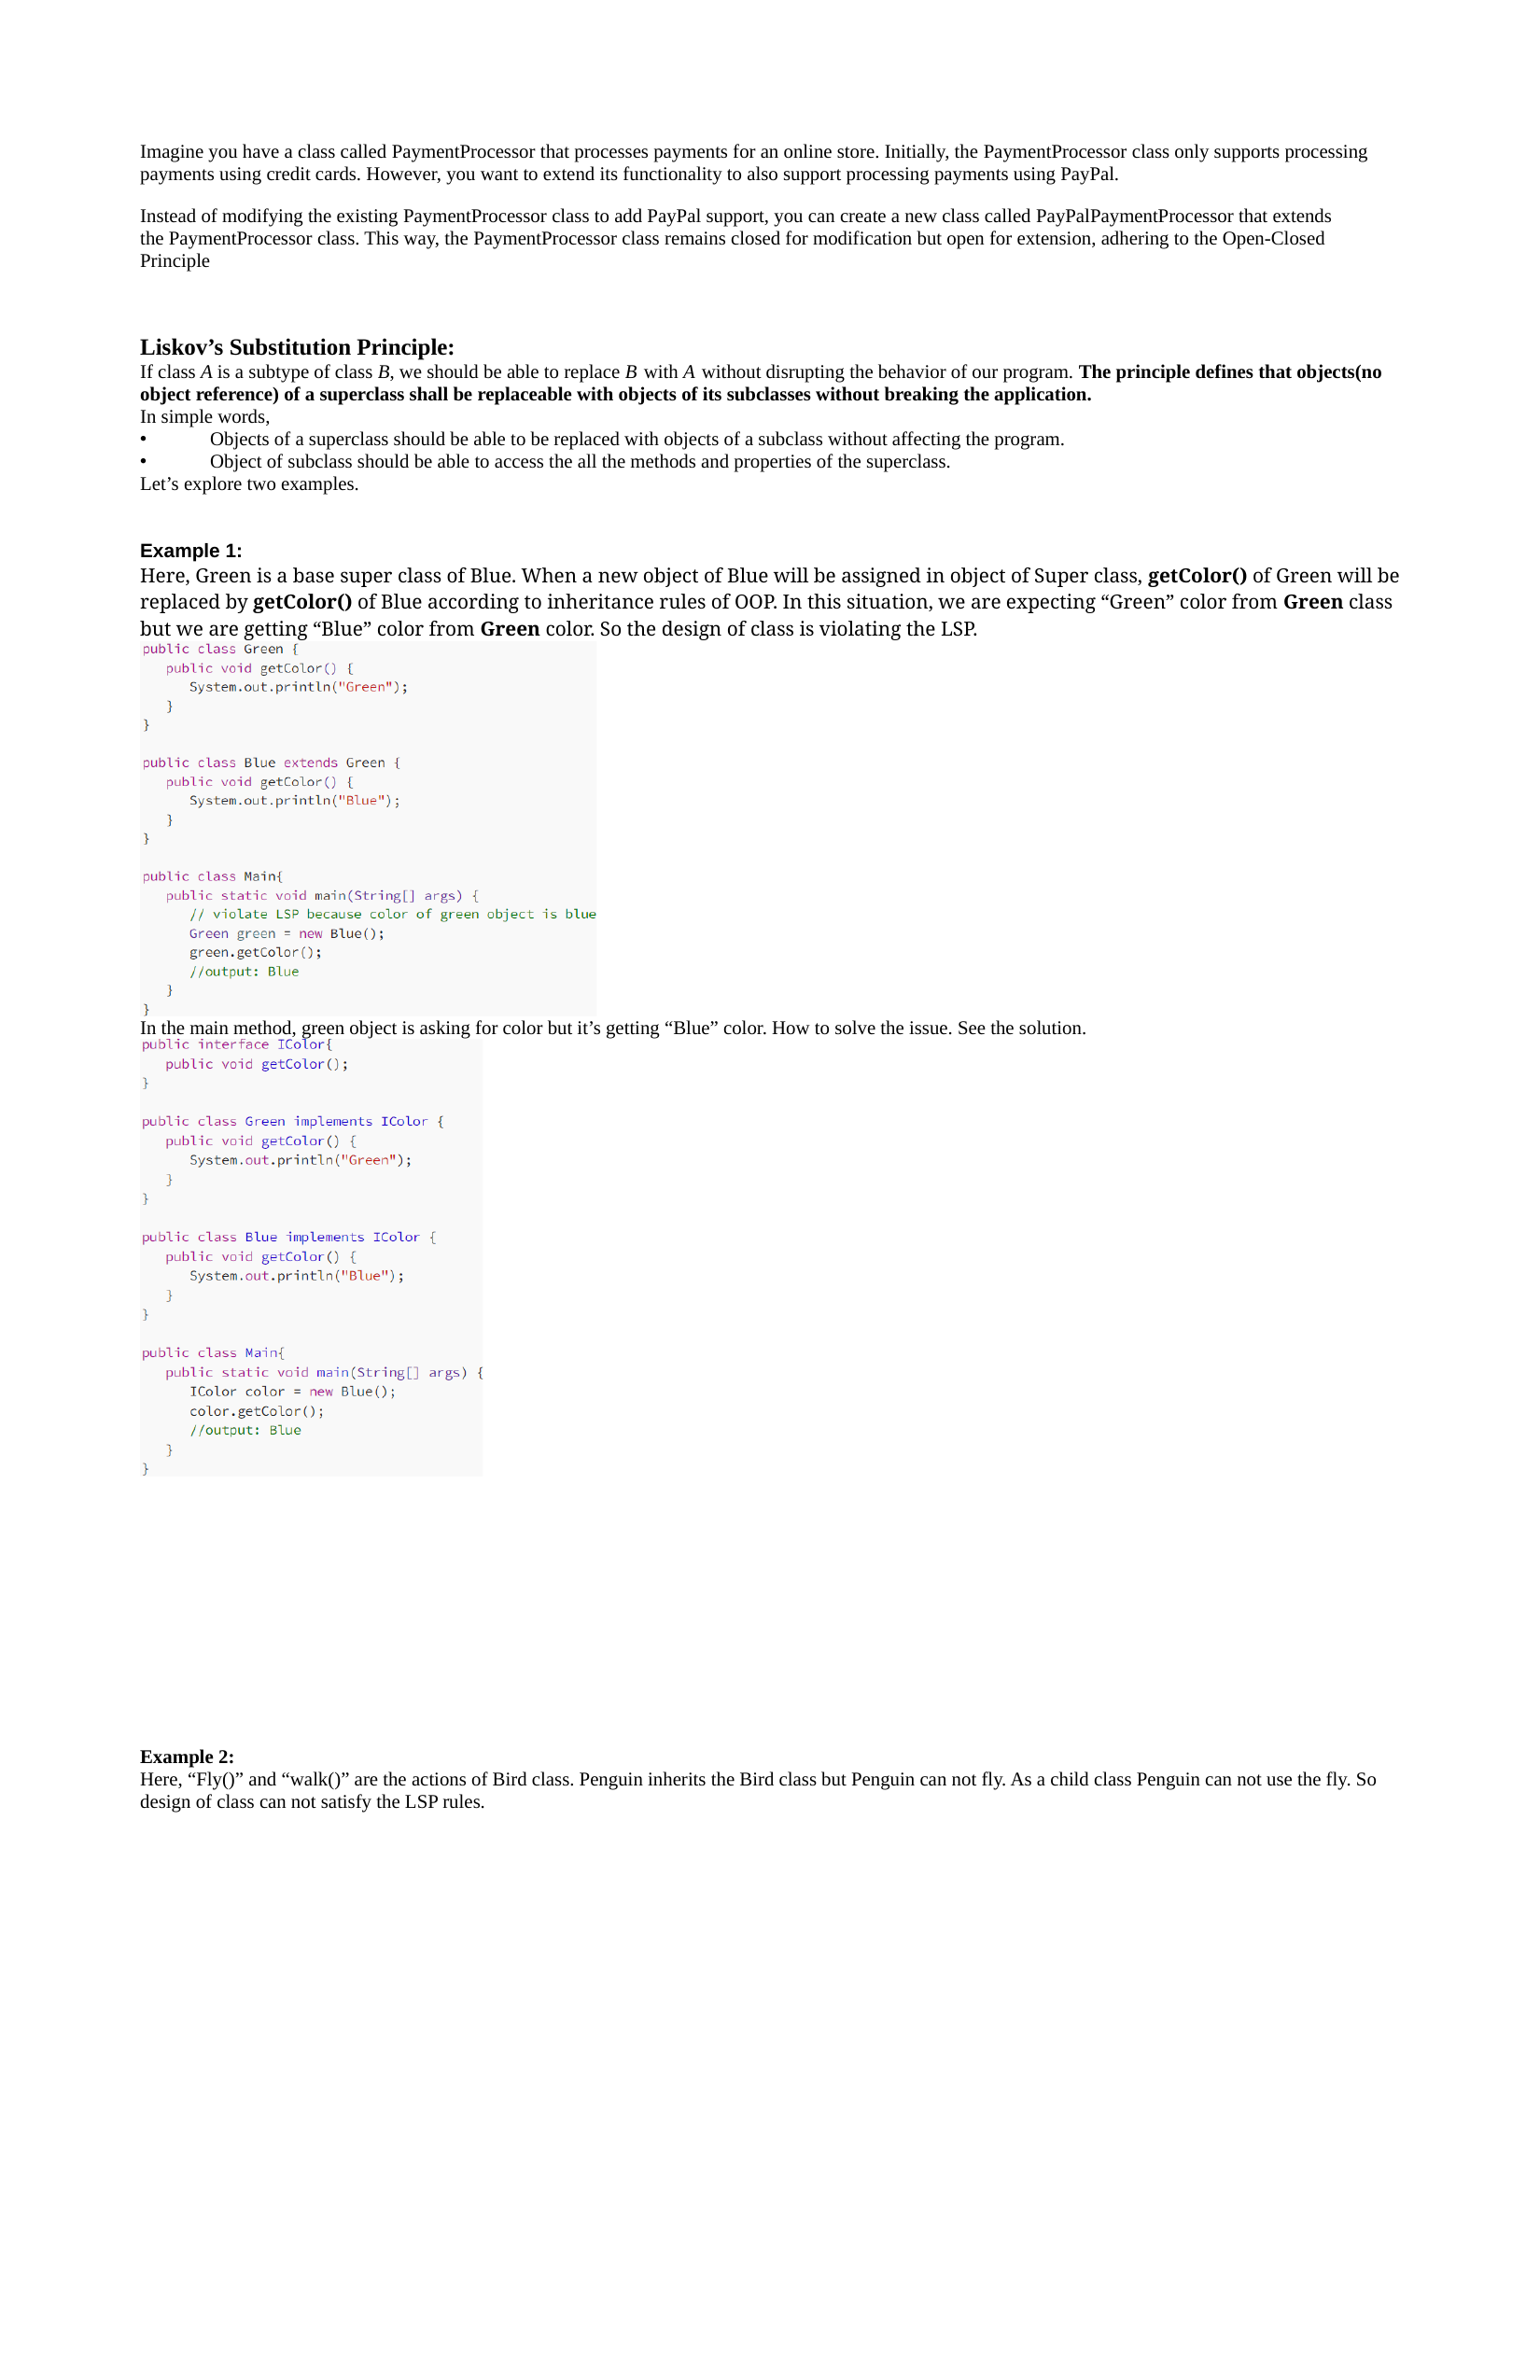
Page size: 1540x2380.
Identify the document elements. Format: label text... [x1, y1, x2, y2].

text If class A is a subtype of class B, we should be able to replace B with A without disrupting the behavior of our program. The principle defines that objects(no object reference) of a superclass shall be replaceable with objects of its subclasses without breaking the application. [140, 360, 1400, 405]
text In the main method, green object is asking for color but it’s getting “Blue” color. How to solve the issue. See the solution. [140, 1016, 1400, 1039]
picture [140, 1039, 483, 1477]
text Instead of modifying the existing PaymentProcessor class to add PayPal support, you can create a new class called PayPalPaymentProcessor that extends the PaymentProcessor class. This way, the PaymentProcessor class remains closed for modification but open for extension, adhering to the Open-Closed Principle [140, 204, 1400, 272]
picture [140, 641, 597, 1016]
text Imagine you have a class called PaymentProcessor that processes payments for an online store. Initially, the PaymentProcessor class only supports processing payments using credit cards. However, you want to extend its functionality to also support processing payments using PayPal. [140, 140, 1400, 185]
subtitle Liskov’s Substitution Principle: [140, 333, 1400, 360]
